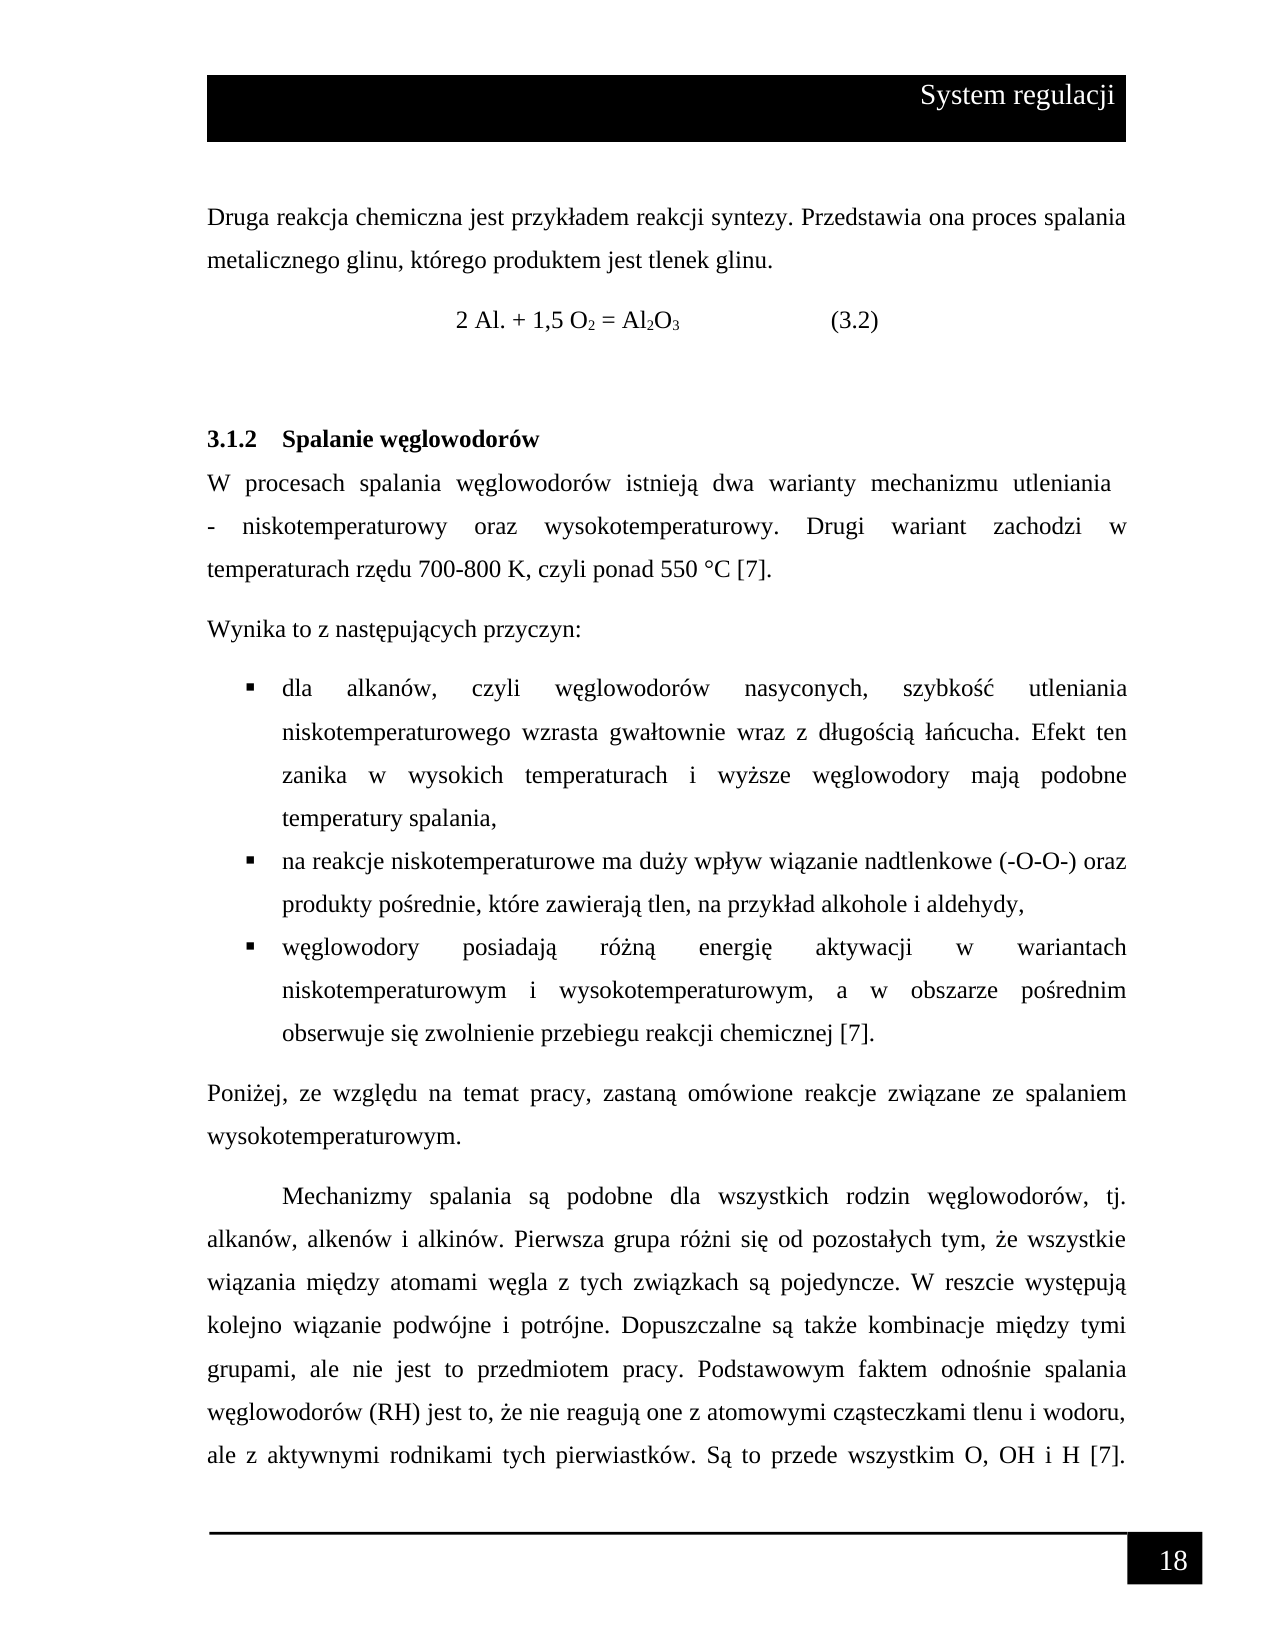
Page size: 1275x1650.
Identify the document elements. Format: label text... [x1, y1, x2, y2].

text Druga reakcja chemiczna jest przykładem reakcji syntezy. Przedstawia ona proces spalania metalicznego glinu, którego produktem jest tlenek glinu. [207, 202, 1127, 274]
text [207, 1181, 1127, 1469]
list dla alkanów, czyli węglowodorów nasyconych, szybkość utleniania niskotemperaturowego wzrasta gwałtownie wraz z długością łańcucha. Efekt ten zanika w wysokich temperaturach i wyższe węglowodory mają podobne temperatury spalania, [244, 673, 1127, 832]
list węglowodory posiadają różną energię aktywacji w wariantach niskotemperaturowym i wysokotemperaturowym, a w obszarze pośrednim obserwuje się zwolnienie przebiegu reakcji chemicznej [7]. [244, 932, 1127, 1047]
text W procesach spalania węglowodorów istnieją dwa warianty mechanizmu utleniania - niskotemperaturowy oraz wysokotemperaturowy. Drugi wariant zachodzi w temperaturach rzędu 700-800 K, czyli ponad 550 °C [7]. [207, 468, 1127, 583]
list na reakcje niskotemperaturowe ma duży wpływ wiązanie nadtlenkowe (-O-O-) oraz produkty pośrednie, które zawierają tlen, na przykład alkohole i aldehydy, [244, 846, 1127, 918]
subtitle Spalanie węglowodorów [207, 424, 1127, 453]
text Poniżej, ze względu na temat pracy, zastaną omówione reakcje związane ze spalaniem wysokotemperaturowym. [207, 1078, 1127, 1150]
text 2 Al. + 1,5 O2 = Al2O3 (3.2) [207, 305, 1127, 334]
text Wynika to z następujących przyczyn: [207, 614, 1127, 642]
